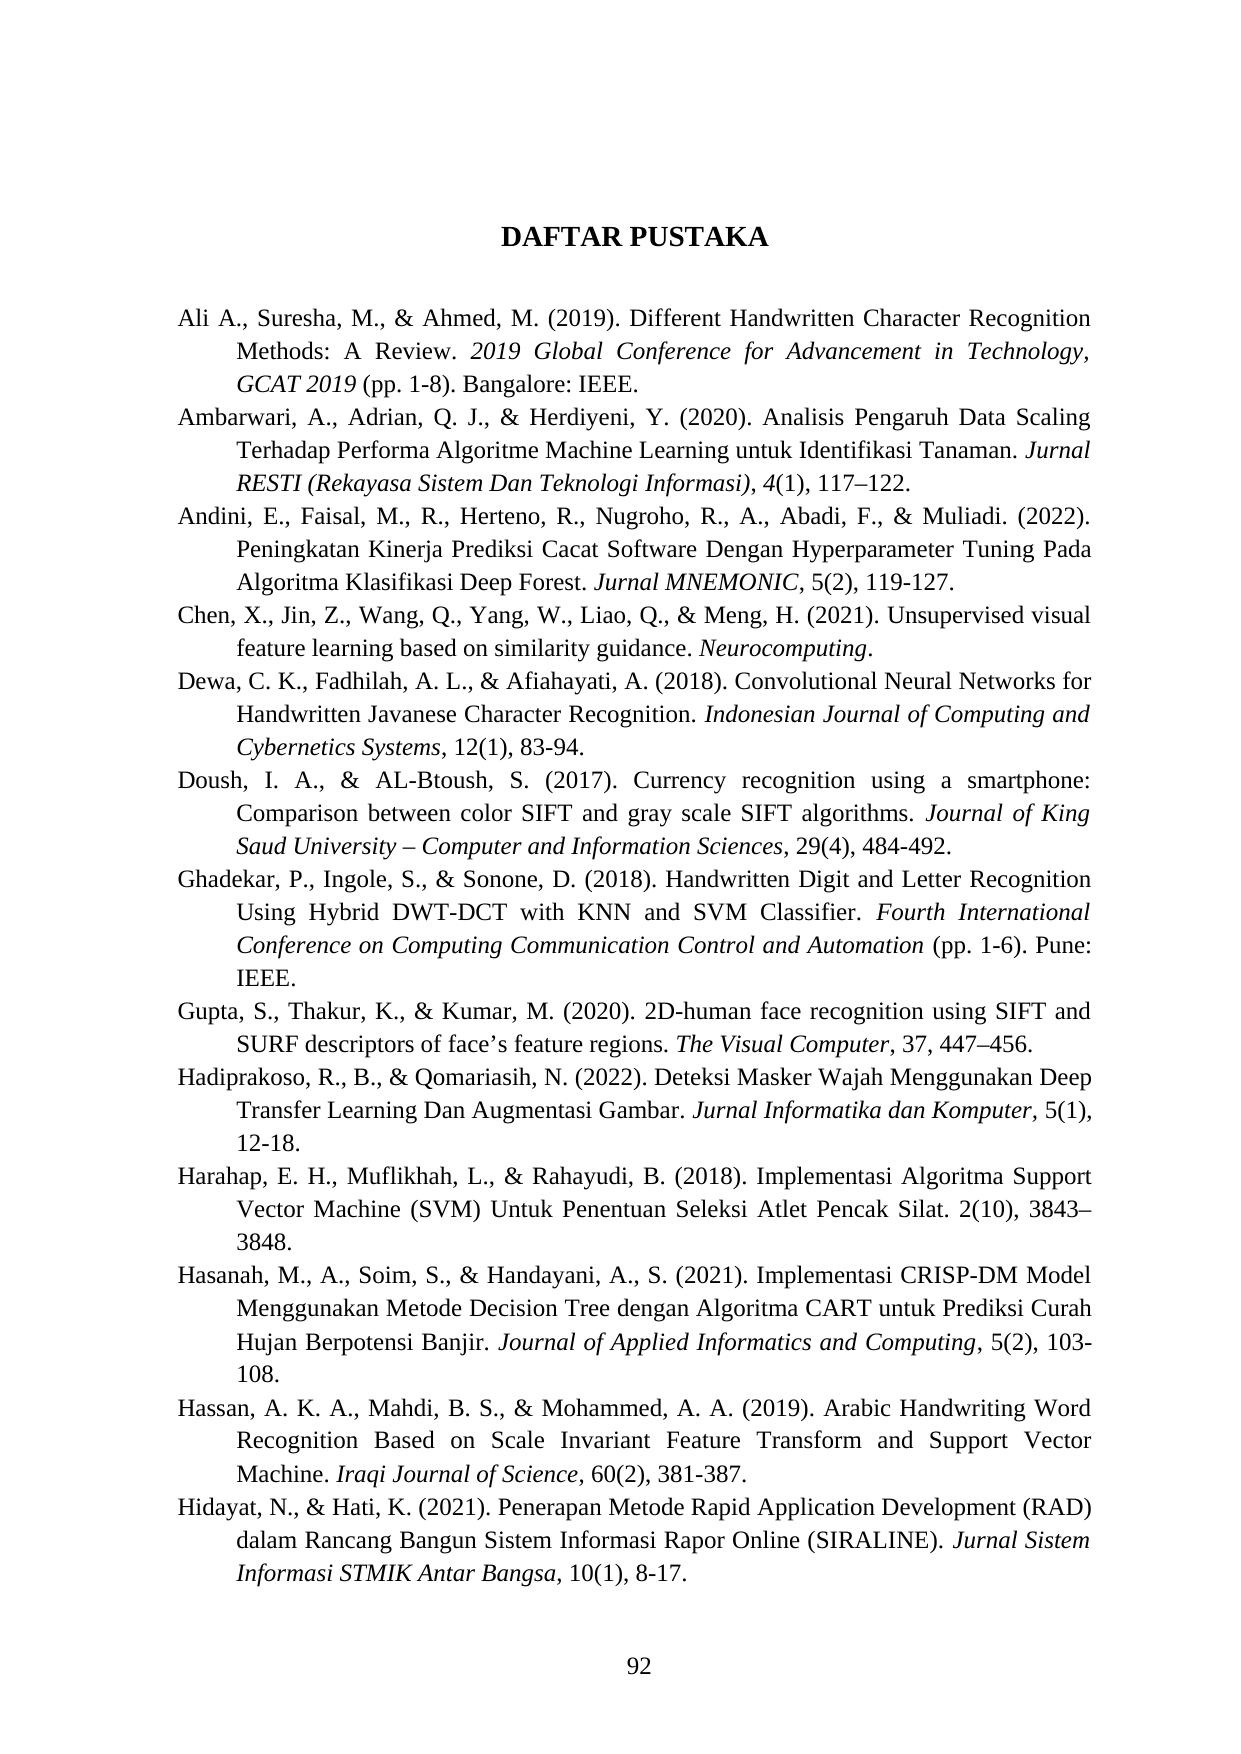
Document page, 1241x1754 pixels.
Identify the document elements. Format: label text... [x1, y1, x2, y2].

text Gupta, S., Thakur, K., & Kumar, M. (2020). 2D-human face recognition using SIFT and SURF descriptors of face’s feature regions. The Visual Computer, 37, 447–456. [177, 996, 1092, 1058]
text Dewa, C. K., Fadhilah, A. L., & Afiahayati, A. (2018). Convolutional Neural Networks for Handwritten Javanese Character Recognition. Indonesian Journal of Computing and Cybernetics Systems, 12(1), 83-94. [177, 666, 1092, 761]
text Hassan, A. K. A., Mahdi, B. S., & Mohammed, A. A. (2019). Arabic Handwriting Word Recognition Based on Scale Invariant Feature Transform and Support Vector Machine. Iraqi Journal of Science, 60(2), 381-387. [177, 1393, 1092, 1487]
text Hadiprakoso, R., B., & Qomariasih, N. (2022). Deteksi Masker Wajah Menggunakan Deep Transfer Learning Dan Augmentasi Gambar. Jurnal Informatika dan Komputer, 5(1), 12-18. [177, 1062, 1092, 1157]
subtitle DAFTAR PUSTAKA [177, 219, 1092, 252]
text Doush, I. A., & AL-Btoush, S. (2017). Currency recognition using a smartphone: Comparison between color SIFT and gray scale SIFT algorithms. Journal of King Saud University – Computer and Information Sciences, 29(4), 484-492. [177, 765, 1092, 860]
text Hidayat, N., & Hati, K. (2021). Penerapan Metode Rapid Application Development (RAD) dalam Rancang Bangun Sistem Informasi Rapor Online (SIRALINE). Jurnal Sistem Informasi STMIK Antar Bangsa, 10(1), 8-17. [177, 1492, 1092, 1586]
text Andini, E., Faisal, M., R., Herteno, R., Nugroho, R., A., Abadi, F., & Muliadi. (2022). Peningkatan Kinerja Prediksi Cacat Software Dengan Hyperparameter Tuning Pada Algoritma Klasifikasi Deep Forest. Jurnal MNEMONIC, 5(2), 119-127. [177, 501, 1092, 596]
text Harahap, E. H., Muflikhah, L., & Rahayudi, B. (2018). Implementasi Algoritma Support Vector Machine (SVM) Untuk Penentuan Seleksi Atlet Pencak Silat. 2(10), 3843–3848. [177, 1161, 1092, 1256]
text Chen, X., Jin, Z., Wang, Q., Yang, W., Liao, Q., & Meng, H. (2021). Unsupervised visual feature learning based on similarity guidance. Neurocomputing. [177, 600, 1092, 662]
text Ambarwari, A., Adrian, Q. J., & Herdiyeni, Y. (2020). Analisis Pengaruh Data Scaling Terhadap Performa Algoritme Machine Learning untuk Identifikasi Tanaman. Jurnal RESTI (Rekayasa Sistem Dan Teknologi Informasi), 4(1), 117–122. [177, 402, 1092, 497]
text Ali A., Suresha, M., & Ahmed, M. (2019). Different Handwritten Character Recognition Methods: A Review. 2019 Global Conference for Advancement in Technology, GCAT 2019 (pp. 1-8). Bangalore: IEEE. [177, 303, 1092, 398]
text Hasanah, M., A., Soim, S., & Handayani, A., S. (2021). Implementasi CRISP-DM Model Menggunakan Metode Decision Tree dengan Algoritma CART untuk Prediksi Curah Hujan Berpotensi Banjir. Journal of Applied Informatics and Computing, 5(2), 103-108. [177, 1261, 1092, 1388]
text Ghadekar, P., Ingole, S., & Sonone, D. (2018). Handwritten Digit and Letter Recognition Using Hybrid DWT-DCT with KNN and SVM Classifier. Fourth International Conference on Computing Communication Control and Automation (pp. 1-6). Pune: IEEE. [177, 864, 1092, 992]
